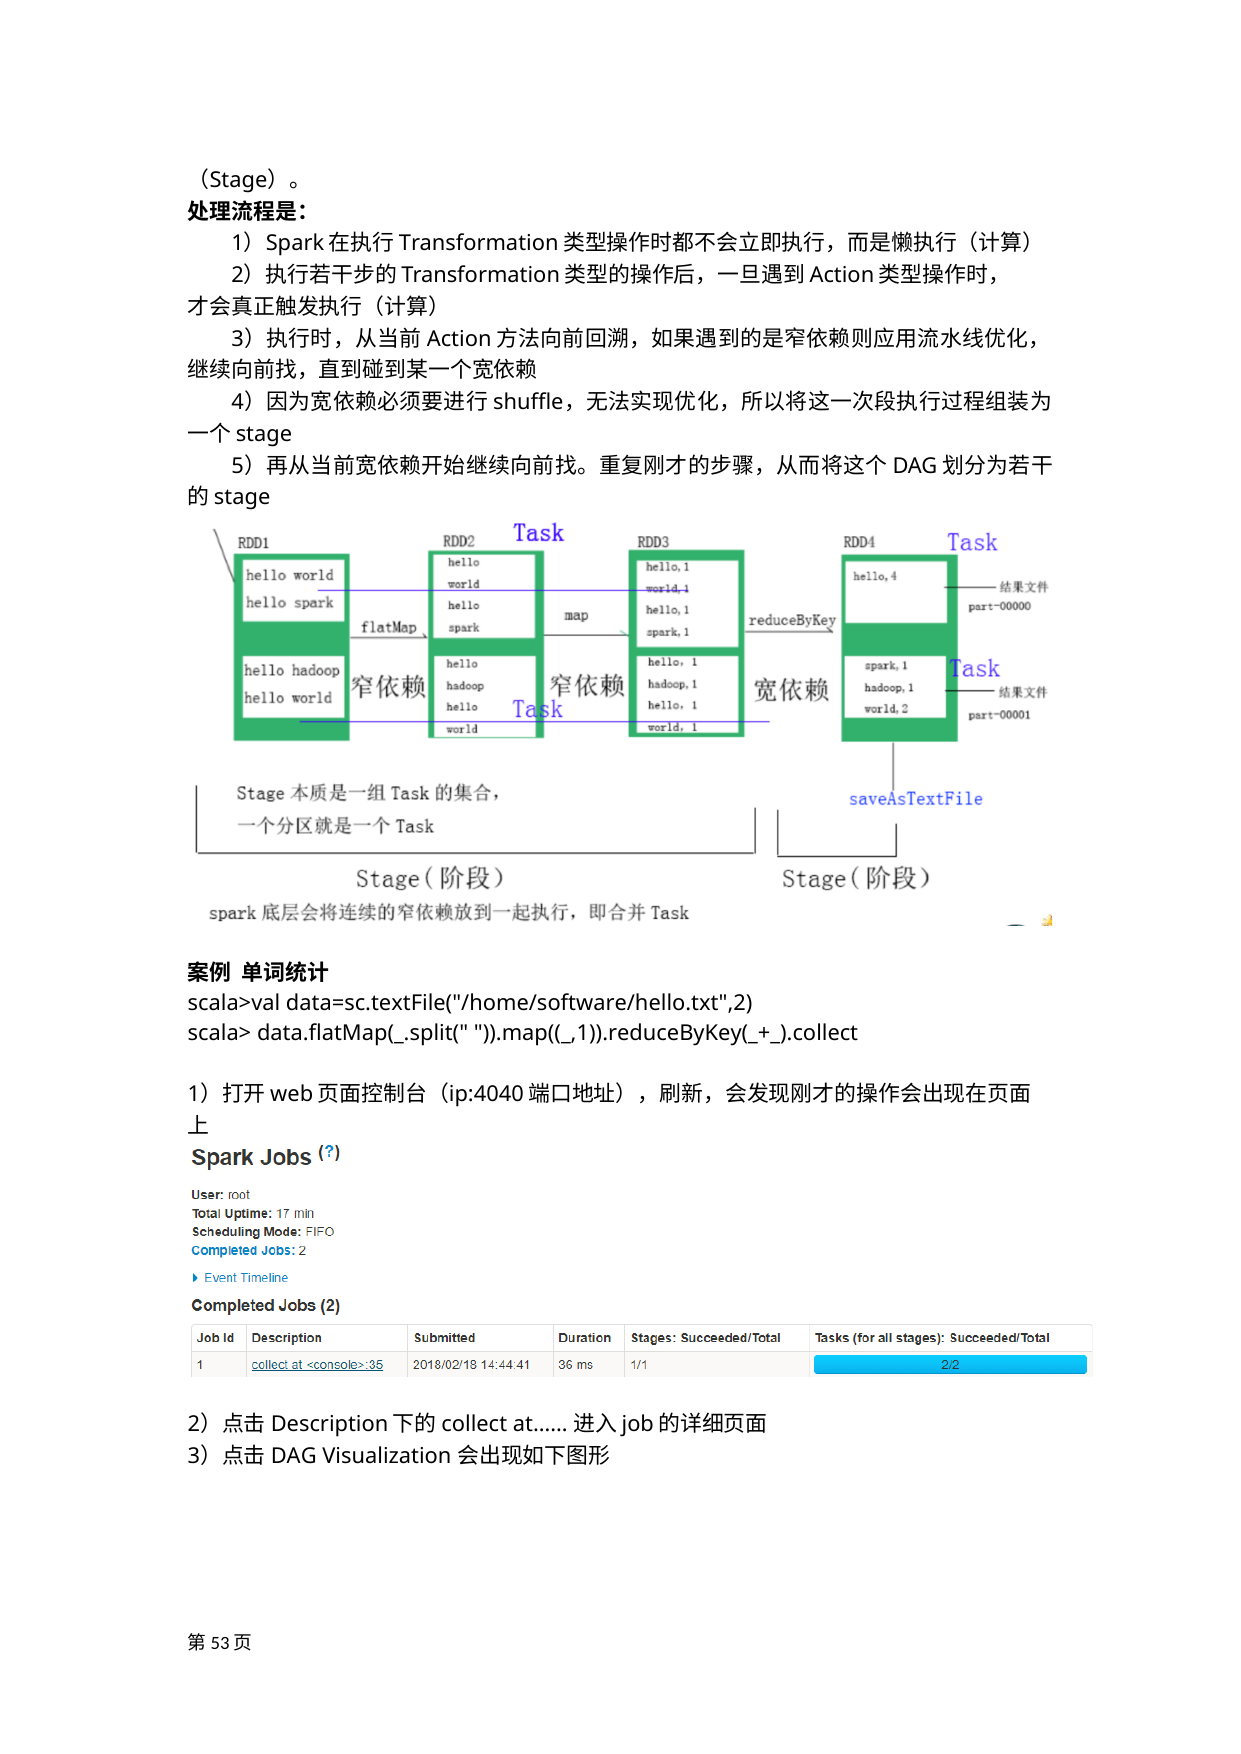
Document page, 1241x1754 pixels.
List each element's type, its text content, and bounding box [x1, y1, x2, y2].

picture [187, 1139, 1093, 1377]
text 2）点击 Description下的 collect at…… 进入job的详细页面 [187, 1406, 1053, 1438]
picture [187, 511, 1053, 926]
text 2）执行若干步的Transformation类型的操作后，一旦遇到Action类型操作时， [187, 257, 1053, 289]
text scala>val data=sc.textFile("/home/software/hello.txt",2) [187, 987, 1053, 1017]
text 3）点击 DAG Visualization 会出现如下图形 [187, 1438, 1053, 1469]
text 1）打开web页面控制台（ip:4040端口地址），刷新，会发现刚才的操作会出现在页面上 [187, 1076, 1053, 1139]
text 4）因为宽依赖必须要进行shuffle，无法实现优化，所以将这一次段执行过程组装为一个stage [187, 384, 1053, 448]
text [187, 162, 1053, 194]
text 5）再从当前宽依赖开始继续向前找。重复刚才的步骤，从而将这个DAG划分为若干的stage [187, 448, 1053, 511]
text scala> data.flatMap(_.split(" ")).map((_,1)).reduceByKey(_+_).collect [187, 1017, 1053, 1047]
text 处理流程是： [187, 194, 1053, 225]
text 1）Spark在执行Transformation类型操作时都不会立即执行，而是懒执行（计算） [187, 225, 1053, 257]
text 才会真正触发执行（计算） [187, 289, 1053, 321]
text 3）执行时，从当前Action方法向前回溯，如果遇到的是窄依赖则应用流水线优化，继续向前找，直到碰到某一个宽依赖 [187, 321, 1053, 384]
text 案例 单词统计 [187, 955, 1053, 987]
